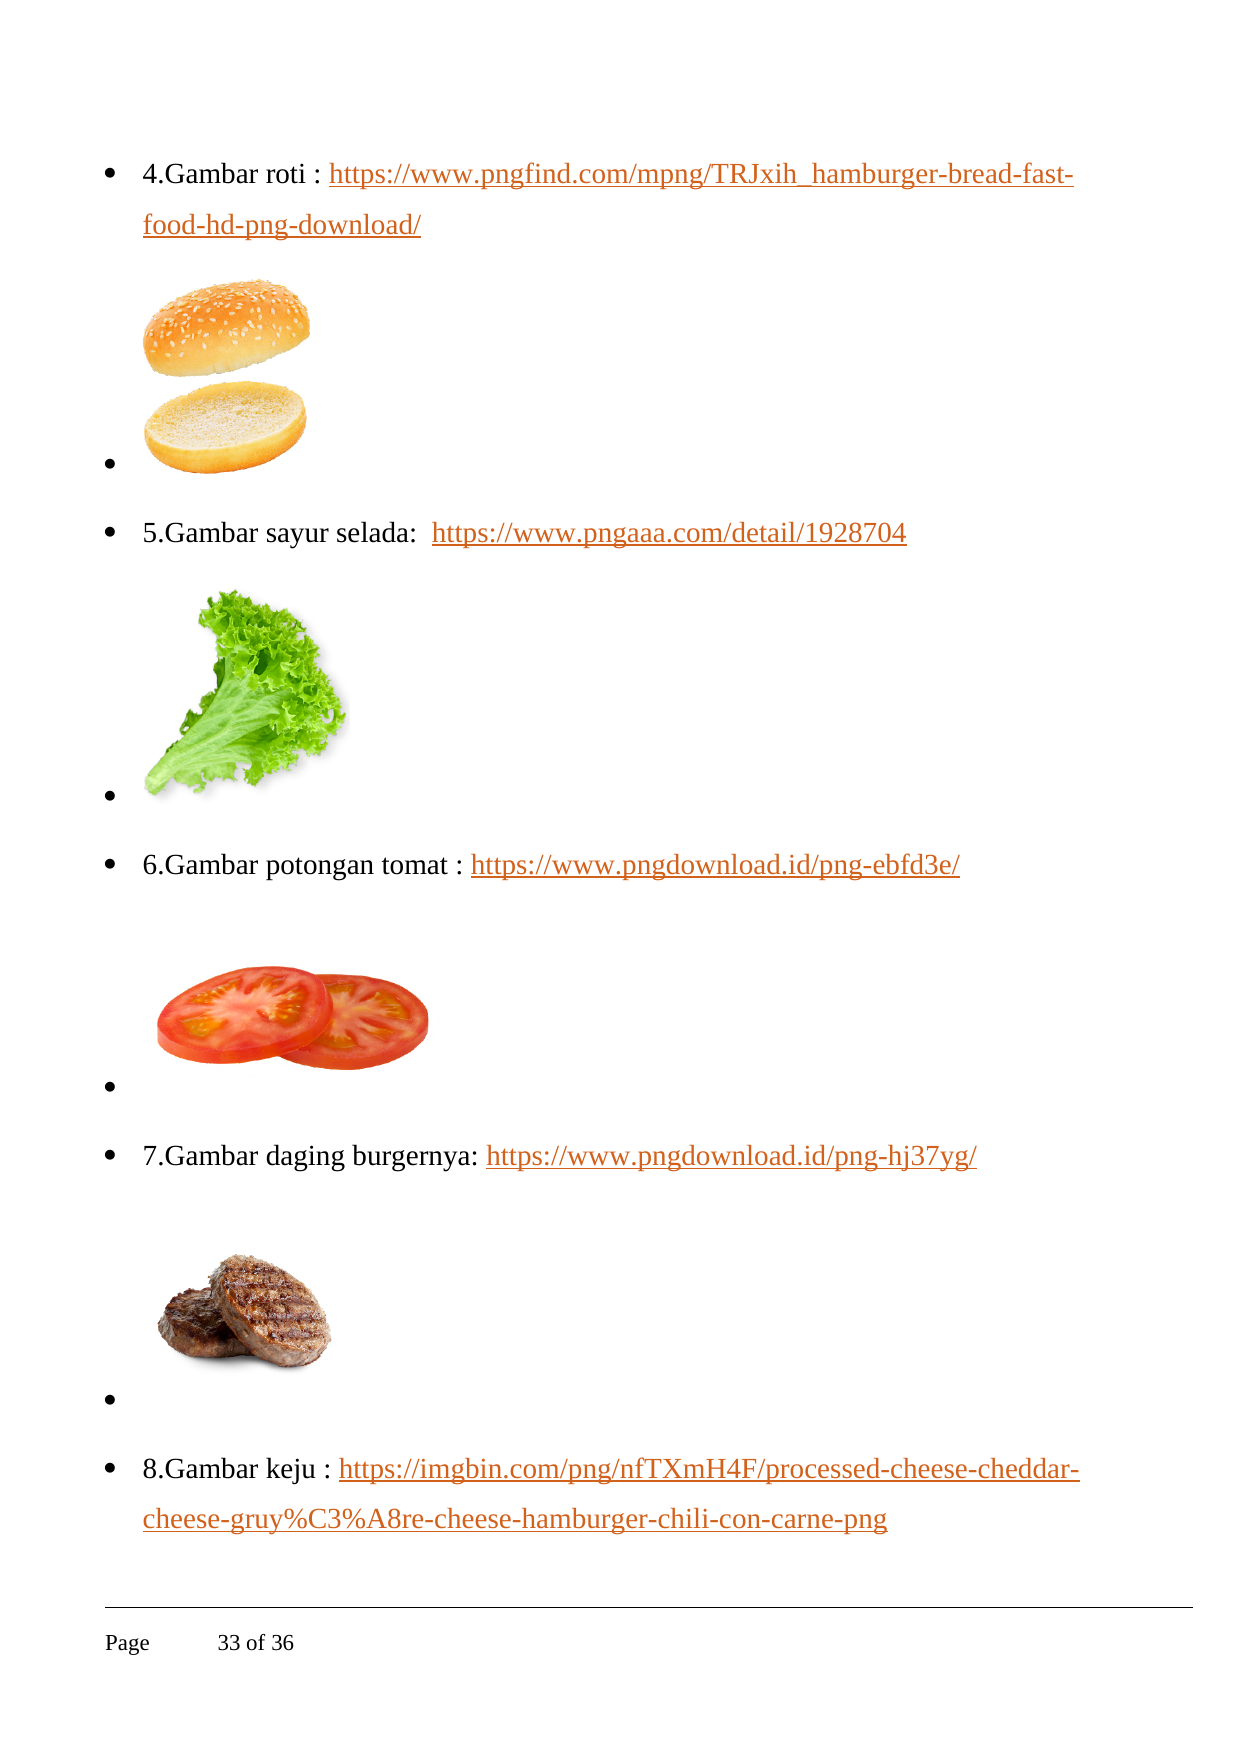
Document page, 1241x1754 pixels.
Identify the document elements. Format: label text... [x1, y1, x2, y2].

list 7.Gambar daging burgernya: https://www.pngdownload.id/png-hj37yg/ [105, 1138, 1135, 1172]
list 4.Gambar roti : https://www.pngfind.com/mpng/TRJxih_hamburger-bread-fast-food-hd-png-download/ [105, 157, 1135, 241]
list 8.Gambar keju : https://imgbin.com/png/nfTXmH4F/processed-cheese-cheddar-cheese-gruy%C3%A8re-cheese-hamburger-chili-con-carne-png [105, 1451, 1135, 1535]
picture [142, 586, 351, 806]
picture [142, 1209, 344, 1411]
list 6.Gambar potongan tomat : https://www.pngdownload.id/png-ebfd3e/ [105, 847, 1135, 880]
picture [142, 918, 451, 1098]
picture [142, 278, 310, 474]
list 5.Gambar sayur selada: https://www.pngaaa.com/detail/1928704 [105, 515, 1135, 548]
